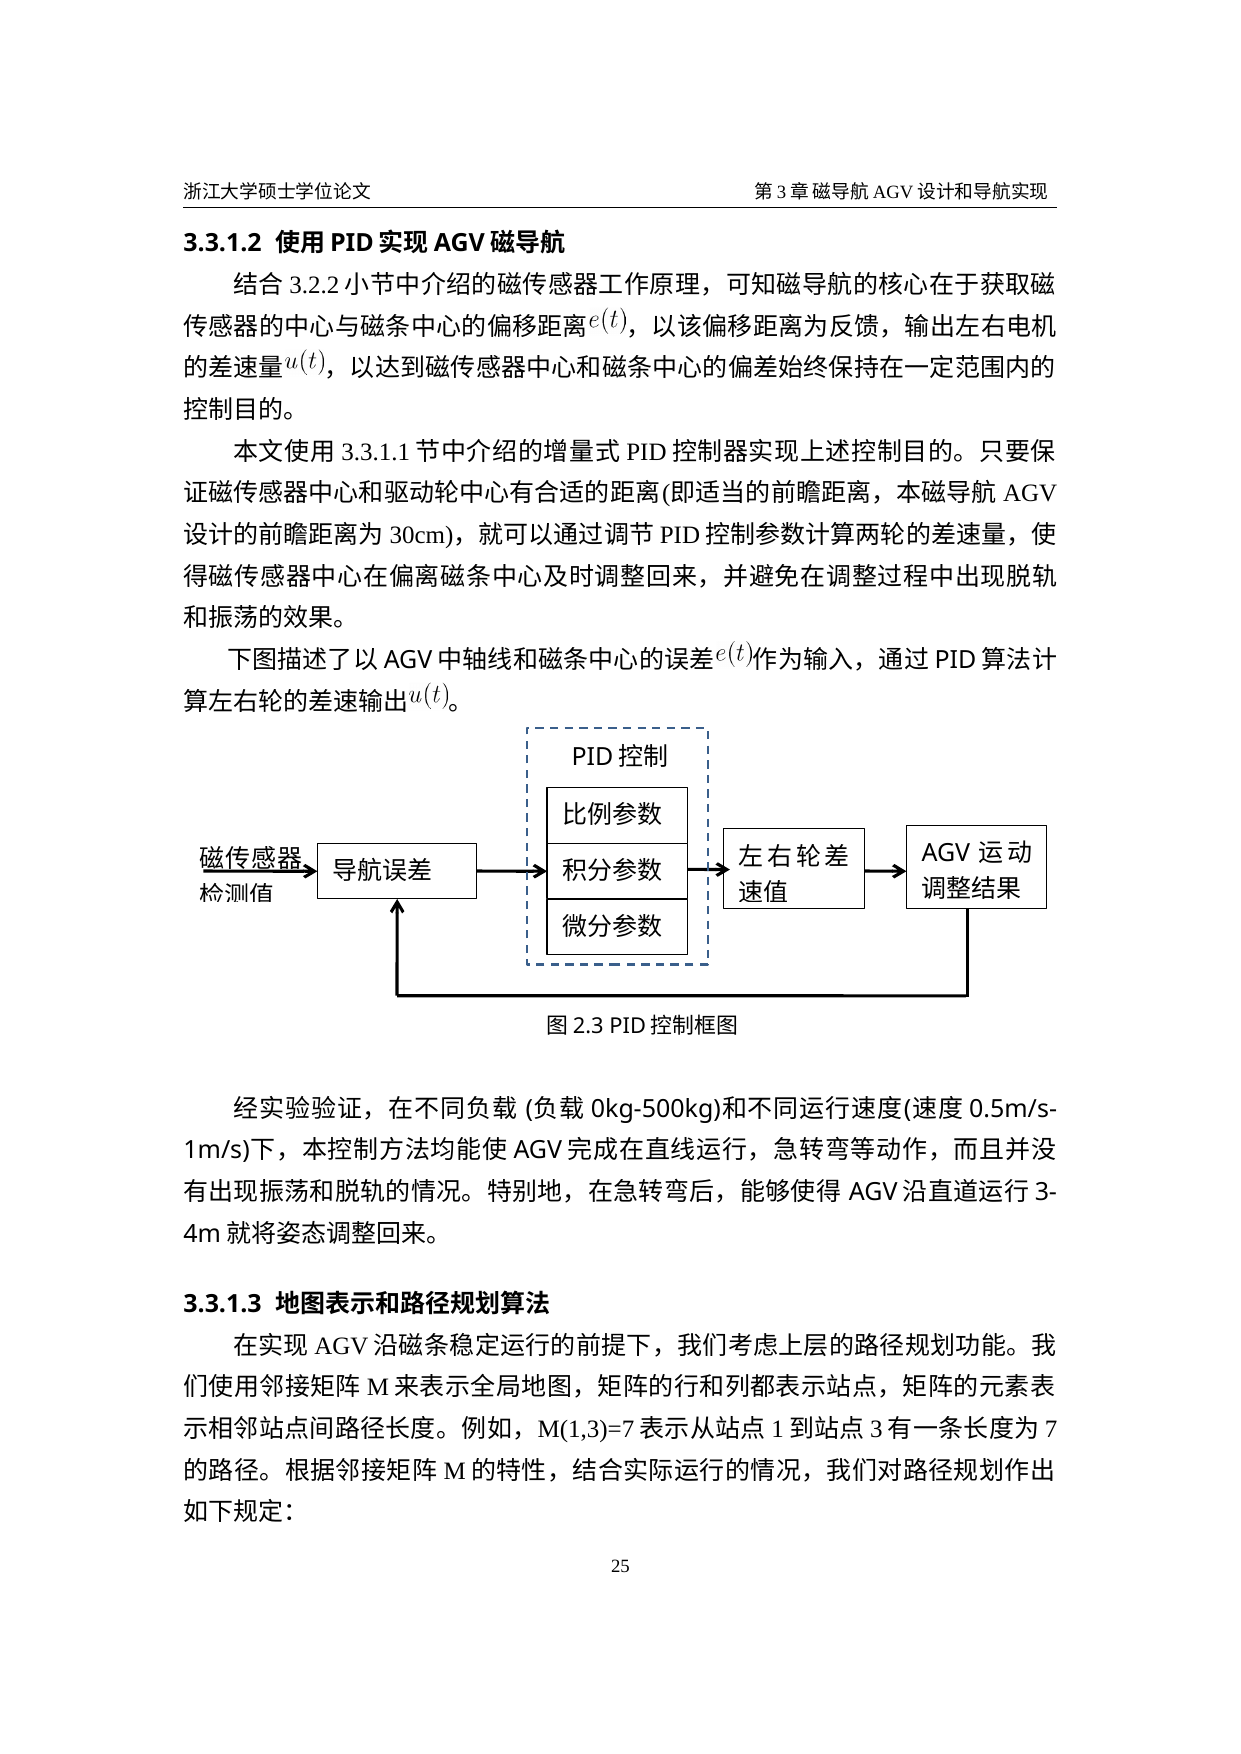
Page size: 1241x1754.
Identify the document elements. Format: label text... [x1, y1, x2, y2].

list 本文使用3.3.1.1节中介绍的增量式PID控制器实现上述控制目的。只要保证磁传感器中心和驱动轮中心有合适的距离(即适当的前瞻距离，本磁导航AGV设计的前瞻距离为30cm)，就可以通过调节PID控制参数计算两轮的差速量，使得磁传感器中心在偏离磁条中心及时调整回来，并避免在调整过程中出现脱轨和振荡的效果。 [183, 427, 1057, 635]
text 图2.3 PID控制框图 [183, 718, 1057, 1042]
list 经实验验证，在不同负载 (负载0kg-500kg)和不同运行速度(速度0.5m/s-1m/s)下，本控制方法均能使AGV完成在直线运行，急转弯等动作，而且并没有出现振荡和脱轨的情况。特别地，在急转弯后，能够使得AGV沿直道运行3-4m就将姿态调整回来。 [183, 1084, 1057, 1250]
text 在实现AGV沿磁条稳定运行的前提下，我们考虑上层的路径规划功能。我们使用邻接矩阵M来表示全局地图，矩阵的行和列都表示站点，矩阵的元素表示相邻站点间路径长度。例如，M(1,3)=7表示从站点1到站点3有一条长度为7的路径。根据邻接矩阵M的特性，结合实际运行的情况，我们对路径规划作出如下规定： [183, 1321, 1057, 1529]
list 下图描述了以AGV中轴线和磁条中心的误差作为输入，通过PID算法计算左右轮的差速输出。 [183, 635, 1057, 718]
list 结合3.2.2小节中介绍的磁传感器工作原理，可知磁导航的核心在于获取磁传感器的中心与磁条中心的偏移距离，以该偏移距离为反馈，输出左右电机的差速量，以达到磁传感器中心和磁条中心的偏差始终保持在一定范围内的控制目的。 [183, 260, 1057, 427]
subtitle 使用PID实现AGV磁导航 [183, 218, 1057, 260]
subtitle 地图表示和路径规划算法 [183, 1279, 1057, 1321]
